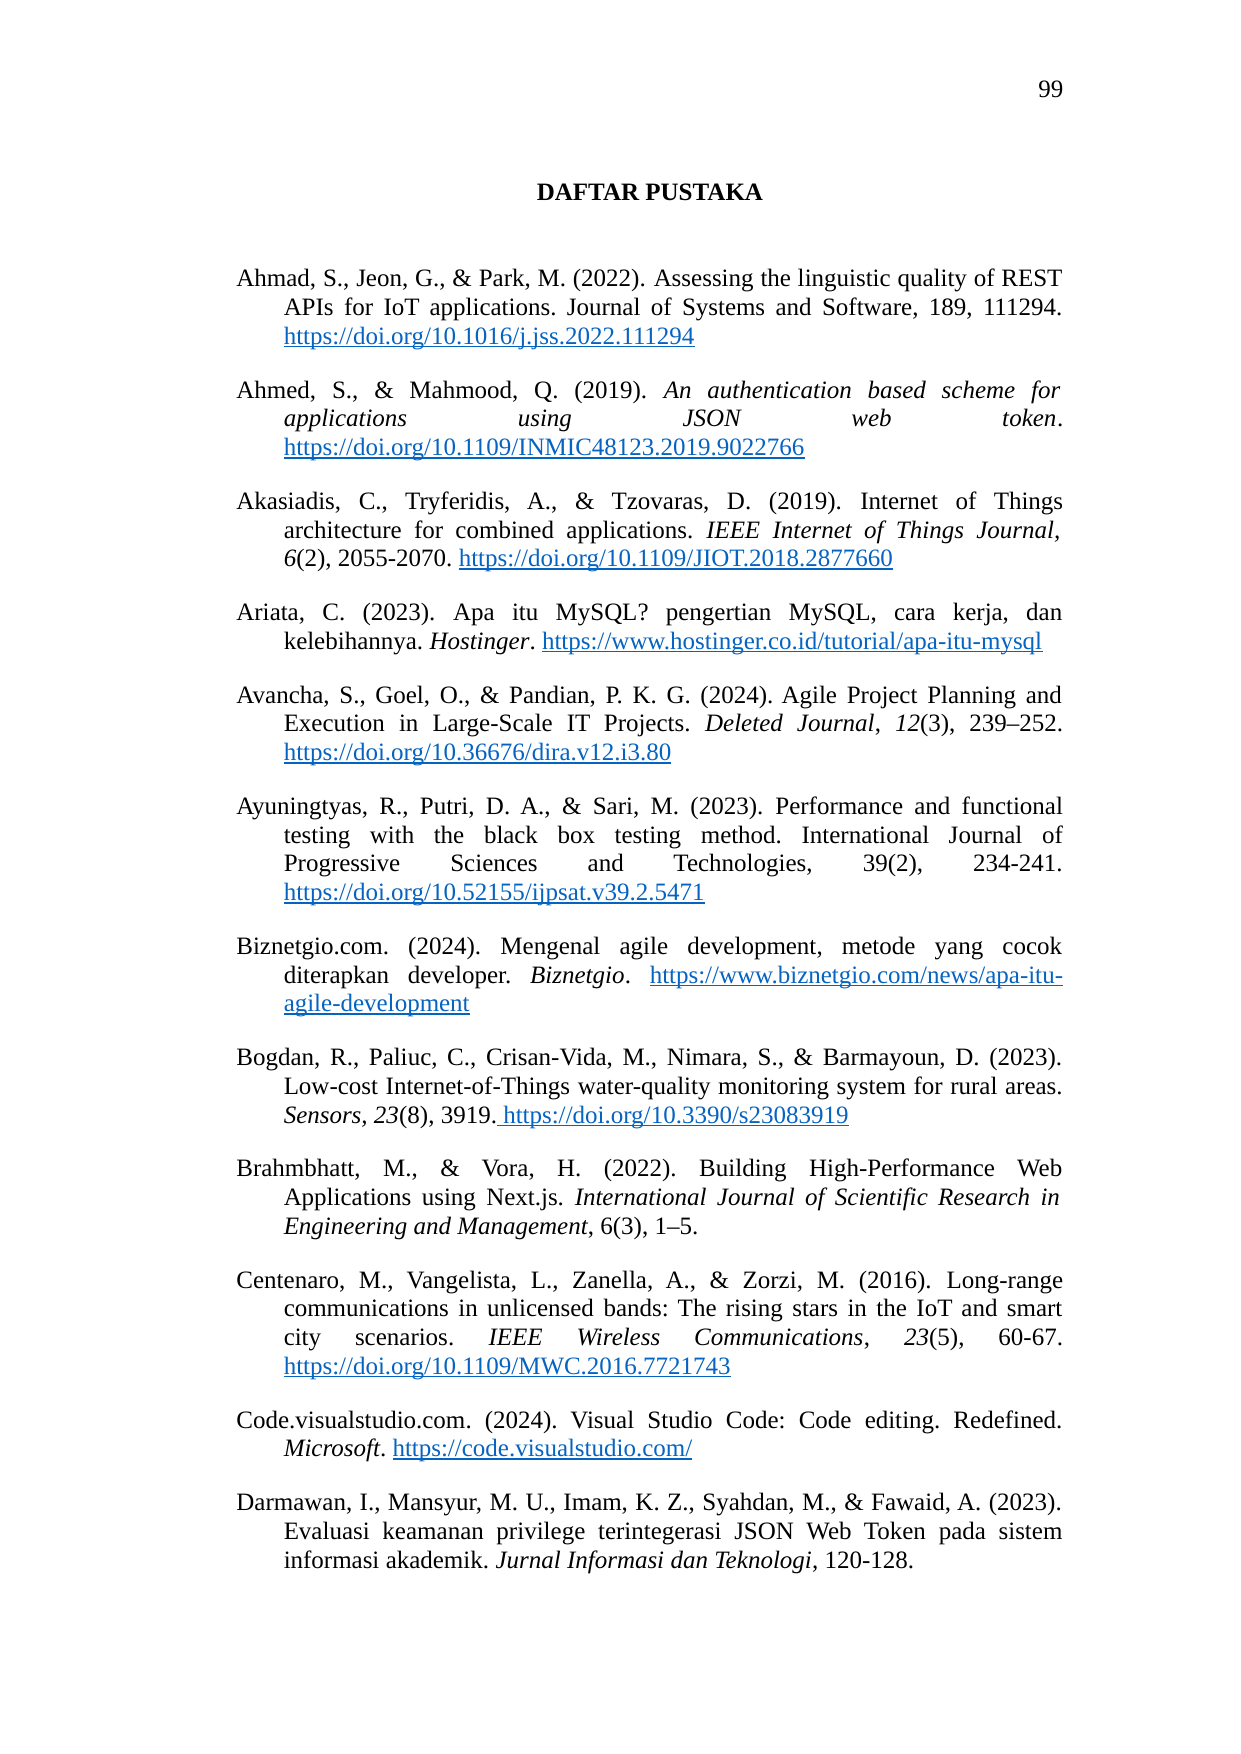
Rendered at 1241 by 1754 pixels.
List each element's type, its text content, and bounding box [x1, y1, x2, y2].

text Ahmad, S., Jeon, G., & Park, M. (2022). Assessing the linguistic quality of REST APIs for IoT applications. Journal of Systems and Software, 189, 111294. https://doi.org/10.1016/j.jss.2022.111294 [236, 263, 1063, 350]
text Bogdan, R., Paliuc, C., Crisan-Vida, M., Nimara, S., & Barmayoun, D. (2023). Low-cost Internet-of-Things water-quality monitoring system for rural areas. Sensors, 23(8), 3919. https://doi.org/10.3390/s23083919 [236, 1042, 1063, 1128]
text Akasiadis, C., Tryferidis, A., & Tzovaras, D. (2019). Internet of Things architecture for combined applications. IEEE Internet of Things Journal, 6(2), 2055-2070. https://doi.org/10.1109/JIOT.2018.2877660 [236, 486, 1063, 572]
text Code.visualstudio.com. (2024). Visual Studio Code: Code editing. Redefined. Microsoft. https://code.visualstudio.com/ [236, 1405, 1063, 1462]
text DAFTAR PUSTAKA [236, 177, 1063, 206]
text Ahmed, S., & Mahmood, Q. (2019). An authentication based scheme for applications using JSON web token. https://doi.org/10.1109/INMIC48123.2019.9022766 [236, 375, 1063, 461]
text Darmawan, I., Mansyur, M. U., Imam, K. Z., Syahdan, M., & Fawaid, A. (2023). Evaluasi keamanan privilege terintegerasi JSON Web Token pada sistem informasi akademik. Jurnal Informasi dan Teknologi, 120-128. [236, 1487, 1063, 1573]
text Centenaro, M., Vangelista, L., Zanella, A., & Zorzi, M. (2016). Long-range communications in unlicensed bands: The rising stars in the IoT and smart city scenarios. IEEE Wireless Communications, 23(5), 60-67. https://doi.org/10.1109/MWC.2016.7721743 [236, 1265, 1063, 1380]
text Avancha, S., Goel, O., & Pandian, P. K. G. (2024). Agile Project Planning and Execution in Large-Scale IT Projects. Deleted Journal, 12(3), 239–252. https://doi.org/10.36676/dira.v12.i3.80 [236, 680, 1063, 766]
text Ayuningtyas, R., Putri, D. A., & Sari, M. (2023). Performance and functional testing with the black box testing method. International Journal of Progressive Sciences and Technologies, 39(2), 234-241. https://doi.org/10.52155/ijpsat.v39.2.5471 [236, 791, 1063, 906]
text Ariata, C. (2023). Apa itu MySQL? pengertian MySQL, cara kerja, dan kelebihannya. Hostinger. https://www.hostinger.co.id/tutorial/apa-itu-mysql [236, 597, 1063, 655]
text Biznetgio.com. (2024). Mengenal agile development, metode yang cocok diterapkan developer. Biznetgio. https://www.biznetgio.com/news/apa-itu-agile-development [236, 931, 1063, 1017]
text Brahmbhatt, M., & Vora, H. (2022). Building High-Performance Web Applications using Next.js. International Journal of Scientific Research in Engineering and Management, 6(3), 1–5. [236, 1153, 1063, 1240]
